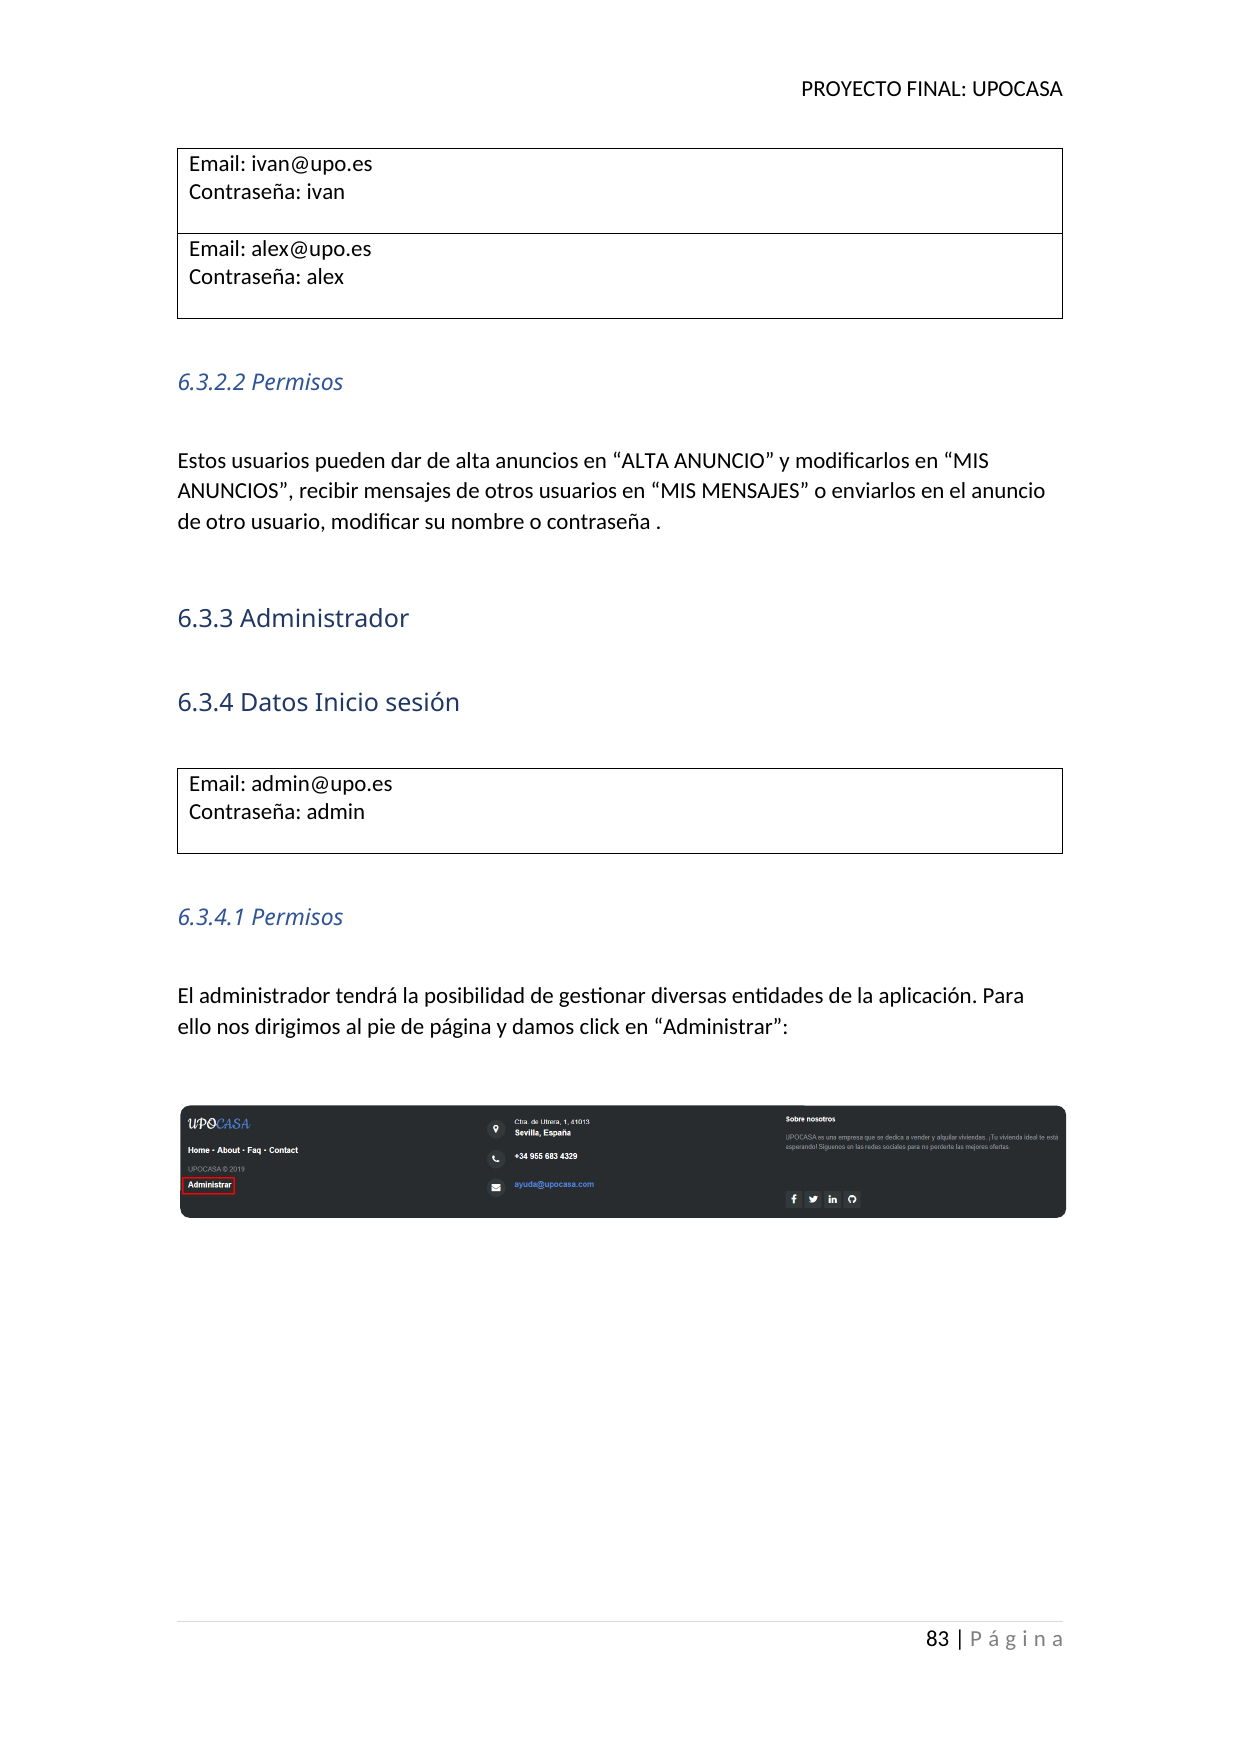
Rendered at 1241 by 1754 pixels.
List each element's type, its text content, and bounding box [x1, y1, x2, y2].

picture [180, 1105, 1067, 1218]
subtitle Administrador [177, 601, 1063, 635]
subtitle Datos Inicio sesión [177, 684, 1063, 718]
subtitle Permisos [177, 366, 1063, 397]
table_cell Email: alex@upo.es Contraseña: alex [178, 234, 1062, 318]
table_header Email: ivan@upo.es Contraseña: ivan [178, 149, 1062, 233]
table_header Email: admin@upo.es Contraseña: admin [178, 769, 1062, 853]
text Estos usuarios pueden dar de alta anuncios en “ALTA ANUNCIO” y modificarlos en “MIS ANUNCIOS”, recibir mensajes de otros usuarios en “MIS MENSAJES” o enviarlos en el anuncio de otro usuario, modificar su nombre o contraseña . [177, 446, 1063, 535]
subtitle Permisos [177, 901, 1063, 932]
text El administrador tendrá la posibilidad de gestionar diversas entidades de la aplicación. Para ello nos dirigimos al pie de página y damos click en “Administrar”: [177, 982, 1063, 1040]
